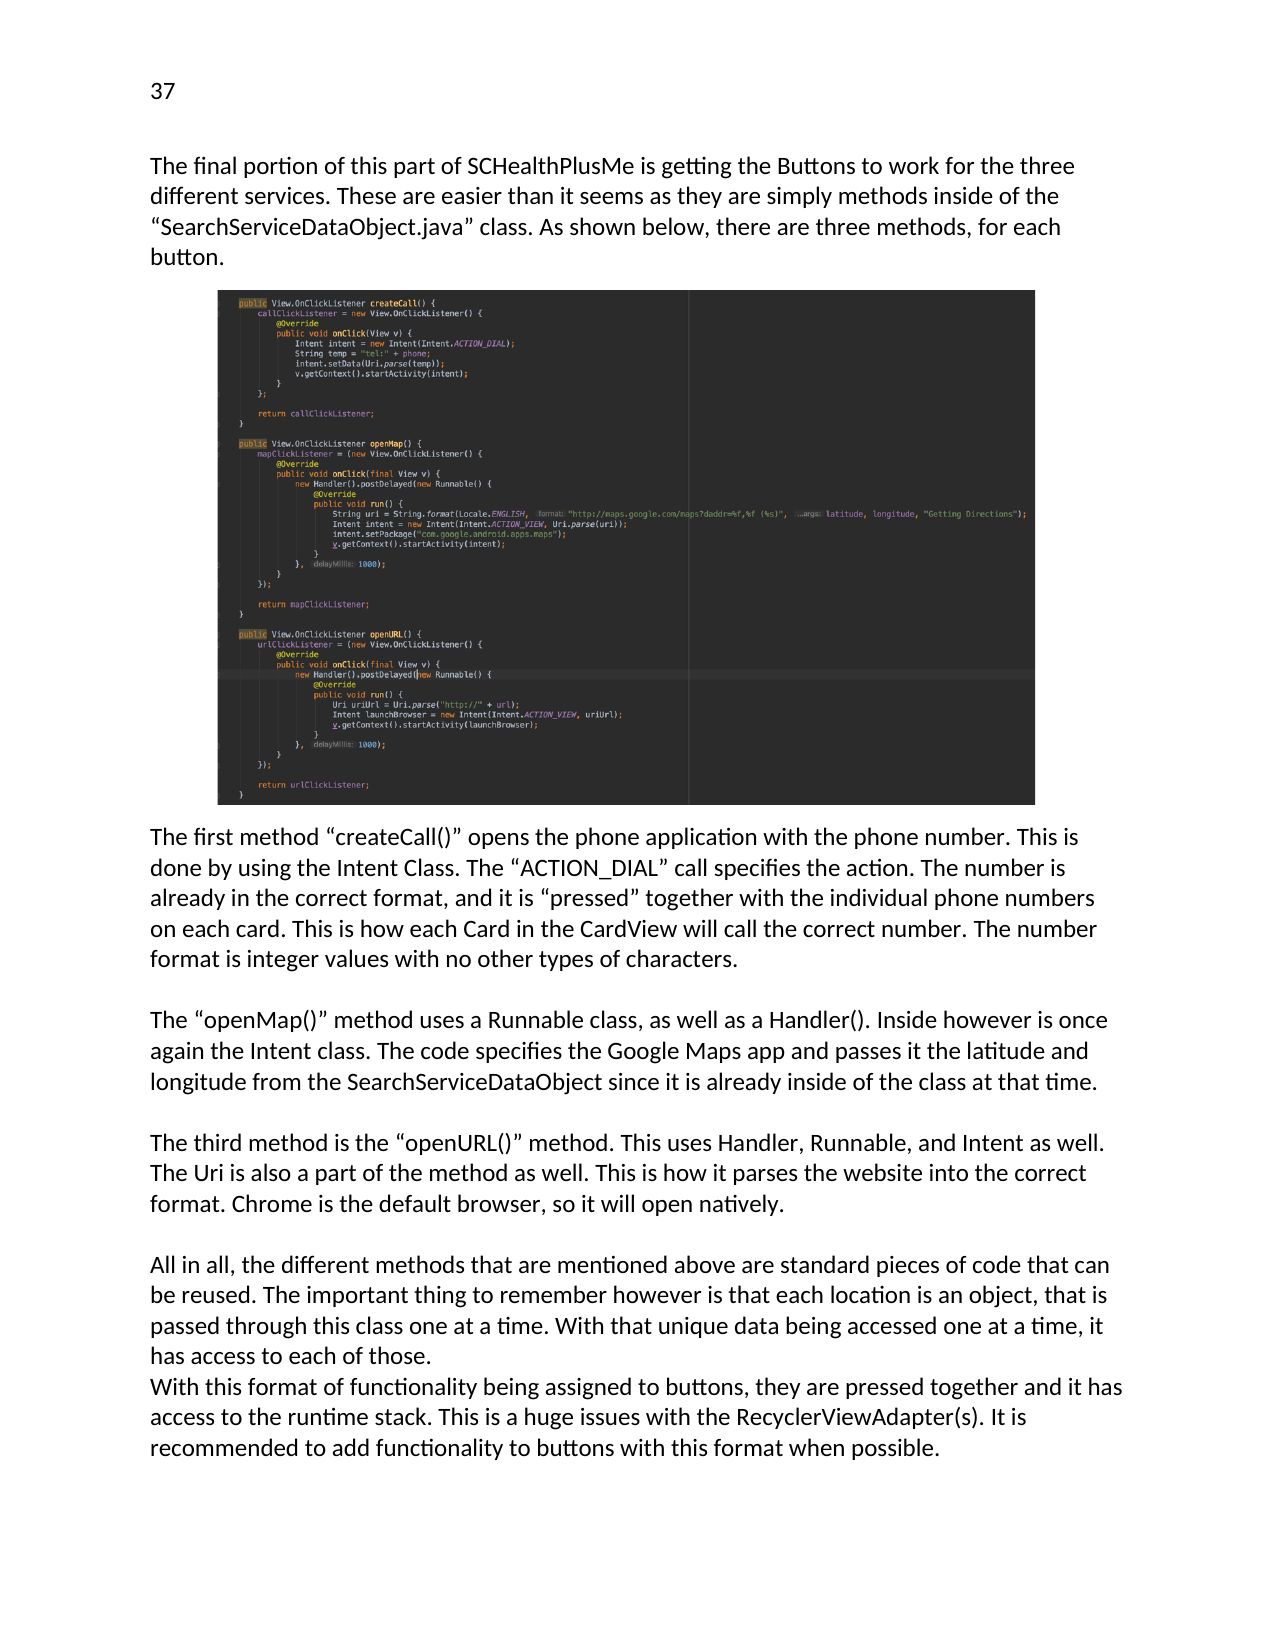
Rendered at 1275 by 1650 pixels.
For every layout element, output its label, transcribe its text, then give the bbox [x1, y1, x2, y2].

text With this format of functionality being assigned to buttons, they are pressed together and it has access to the runtime stack. This is a huge issues with the RecyclerViewAdapter(s). It is recommended to add functionality to buttons with this format when possible. [150, 1371, 1125, 1462]
text All in all, the different methods that are mentioned above are standard pieces of code that can be reused. The important thing to remember however is that each location is an object, that is passed through this class one at a time. With that unique data being accessed one at a time, it has access to each of those. [150, 1249, 1125, 1371]
text The first method “createCall()” opens the phone application with the phone number. This is done by using the Intent Class. The “ACTION_DIAL” call specifies the action. The number is already in the correct format, and it is “pressed” together with the individual phone numbers on each card. This is how each Card in the CardView will call the correct number. The number format is integer values with no other types of characters. [150, 821, 1125, 974]
text The third method is the “openURL()” method. This uses Handler, Runnable, and Intent as well. The Uri is also a part of the method as well. This is how it parses the website into the correct format. Chrome is the default browser, so it will open natively. [150, 1127, 1125, 1218]
picture [217, 290, 1035, 805]
text The “openMap()” method uses a Runnable class, as well as a Handler(). Inside however is once again the Intent class. The code specifies the Google Maps app and passes it the latitude and longitude from the SearchServiceDataObject since it is already inside of the class at that time. [150, 1004, 1125, 1096]
text The final portion of this part of SCHealthPlusMe is getting the Buttons to work for the three different services. These are easier than it seems as they are simply methods inside of the “SearchServiceDataObject.java” class. As shown below, there are three methods, for each button. [150, 150, 1125, 272]
